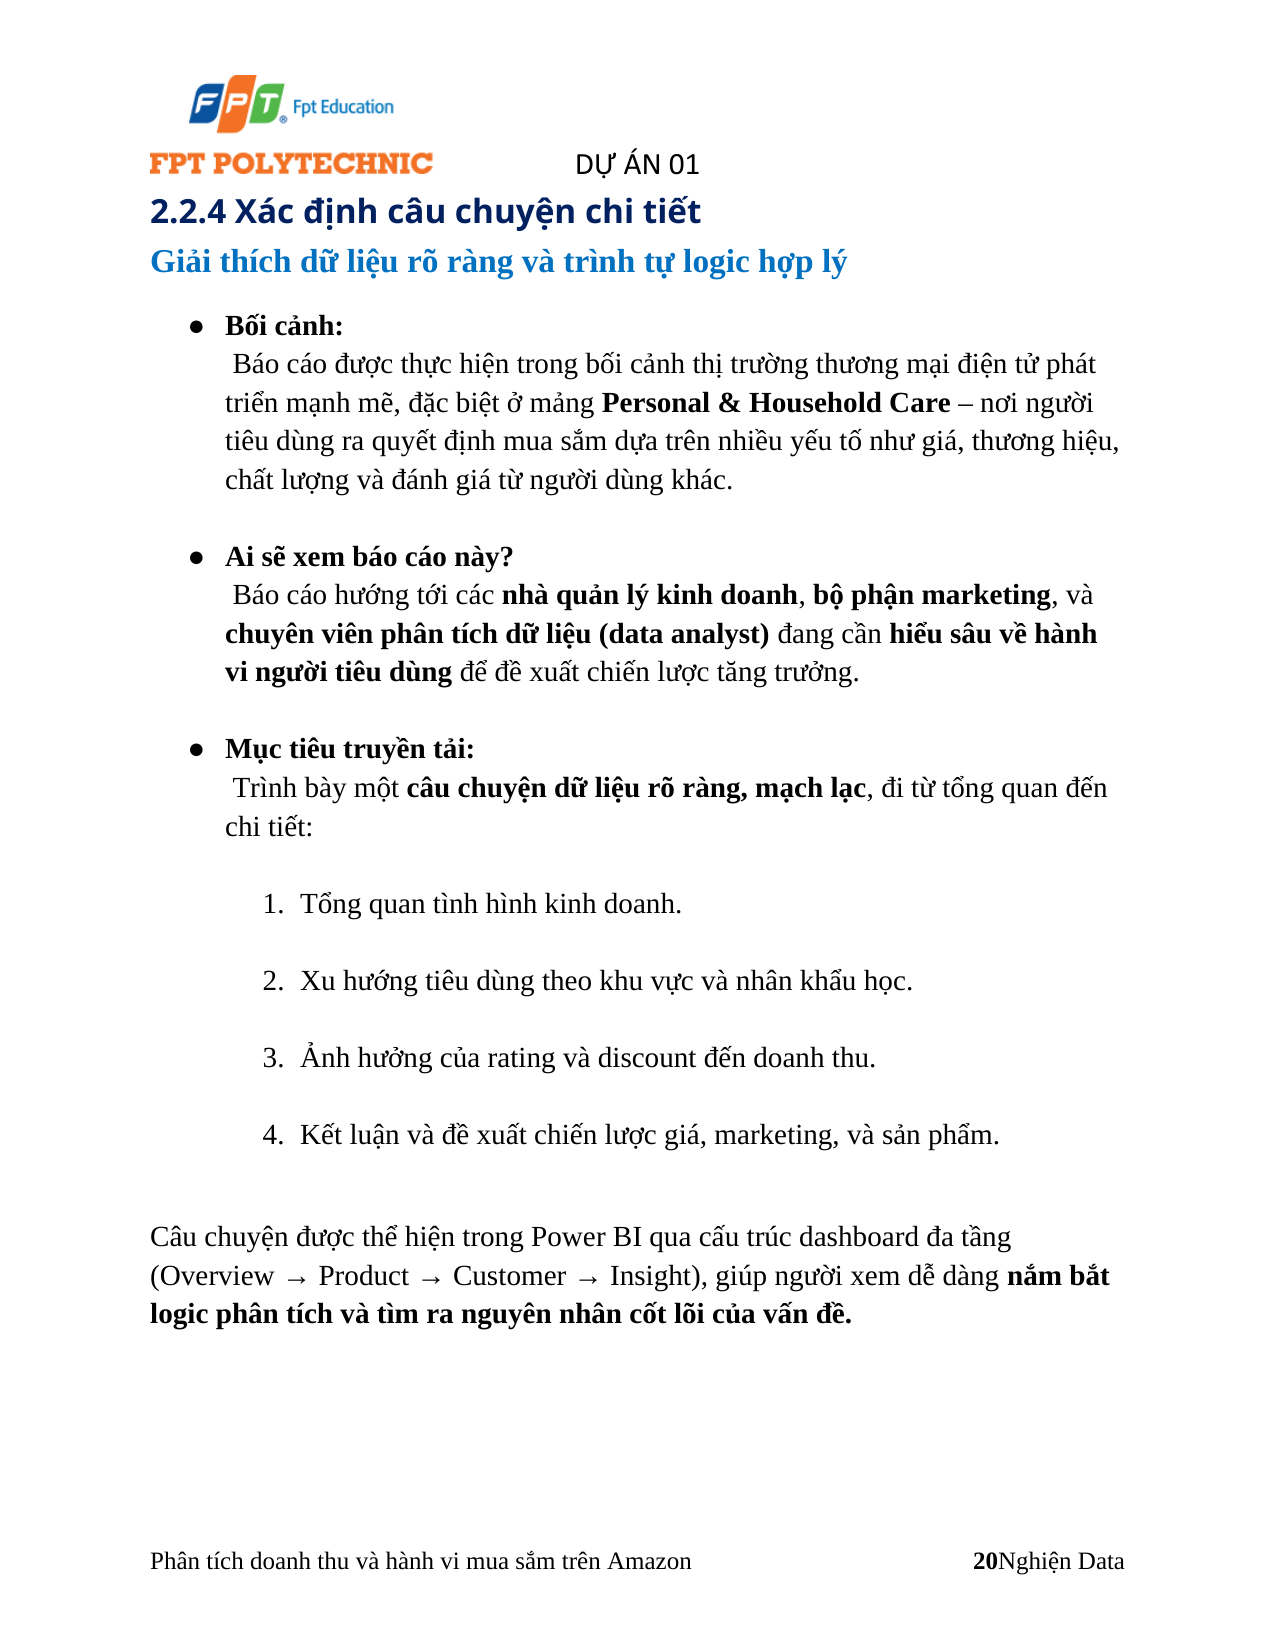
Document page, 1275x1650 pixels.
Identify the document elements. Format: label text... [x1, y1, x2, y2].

subtitle 2.2.4 Xác định câu chuyện chi tiết [150, 188, 1125, 233]
subtitle Giải thích dữ liệu rõ ràng và trình tự logic hợp lý [150, 241, 1125, 279]
list Mục tiêu truyền tải: Trình bày một câu chuyện dữ liệu rõ ràng, mạch lạc, đi từ tổng quan đến chi tiết: [187, 732, 1125, 881]
list Bối cảnh: Báo cáo được thực hiện trong bối cảnh thị trường thương mại điện tử phát triển mạnh mẽ, đặc biệt ở mảng Personal & Household Care – nơi người tiêu dùng ra quyết định mua sắm dựa trên nhiều yếu tố như giá, thương hiệu, chất lượng và đánh giá từ người dùng khác. [187, 308, 1125, 534]
list Xu hướng tiêu dùng theo khu vực và nhân khẩu học. [262, 963, 1125, 1035]
list Ai sẽ xem báo cáo này? Báo cáo hướng tới các nhà quản lý kinh doanh, bộ phận marketing, và chuyên viên phân tích dữ liệu (data analyst) đang cần hiểu sâu về hành vi người tiêu dùng để đề xuất chiến lược tăng trưởng. [187, 539, 1125, 727]
text Câu chuyện được thể hiện trong Power BI qua cấu trúc dashboard đa tầng (Overview → Product → Customer → Insight), giúp người xem dễ dàng nắm bắt logic phân tích và tìm ra nguyên nhân cốt lõi của vấn đề. [150, 1219, 1125, 1330]
list Ảnh hưởng của rating và discount đến doanh thu. [262, 1040, 1125, 1112]
list Tổng quan tình hình kinh doanh. [262, 886, 1125, 958]
picture [150, 75, 436, 174]
list Kết luận và đề xuất chiến lược giá, marketing, và sản phẩm. [262, 1117, 1125, 1189]
